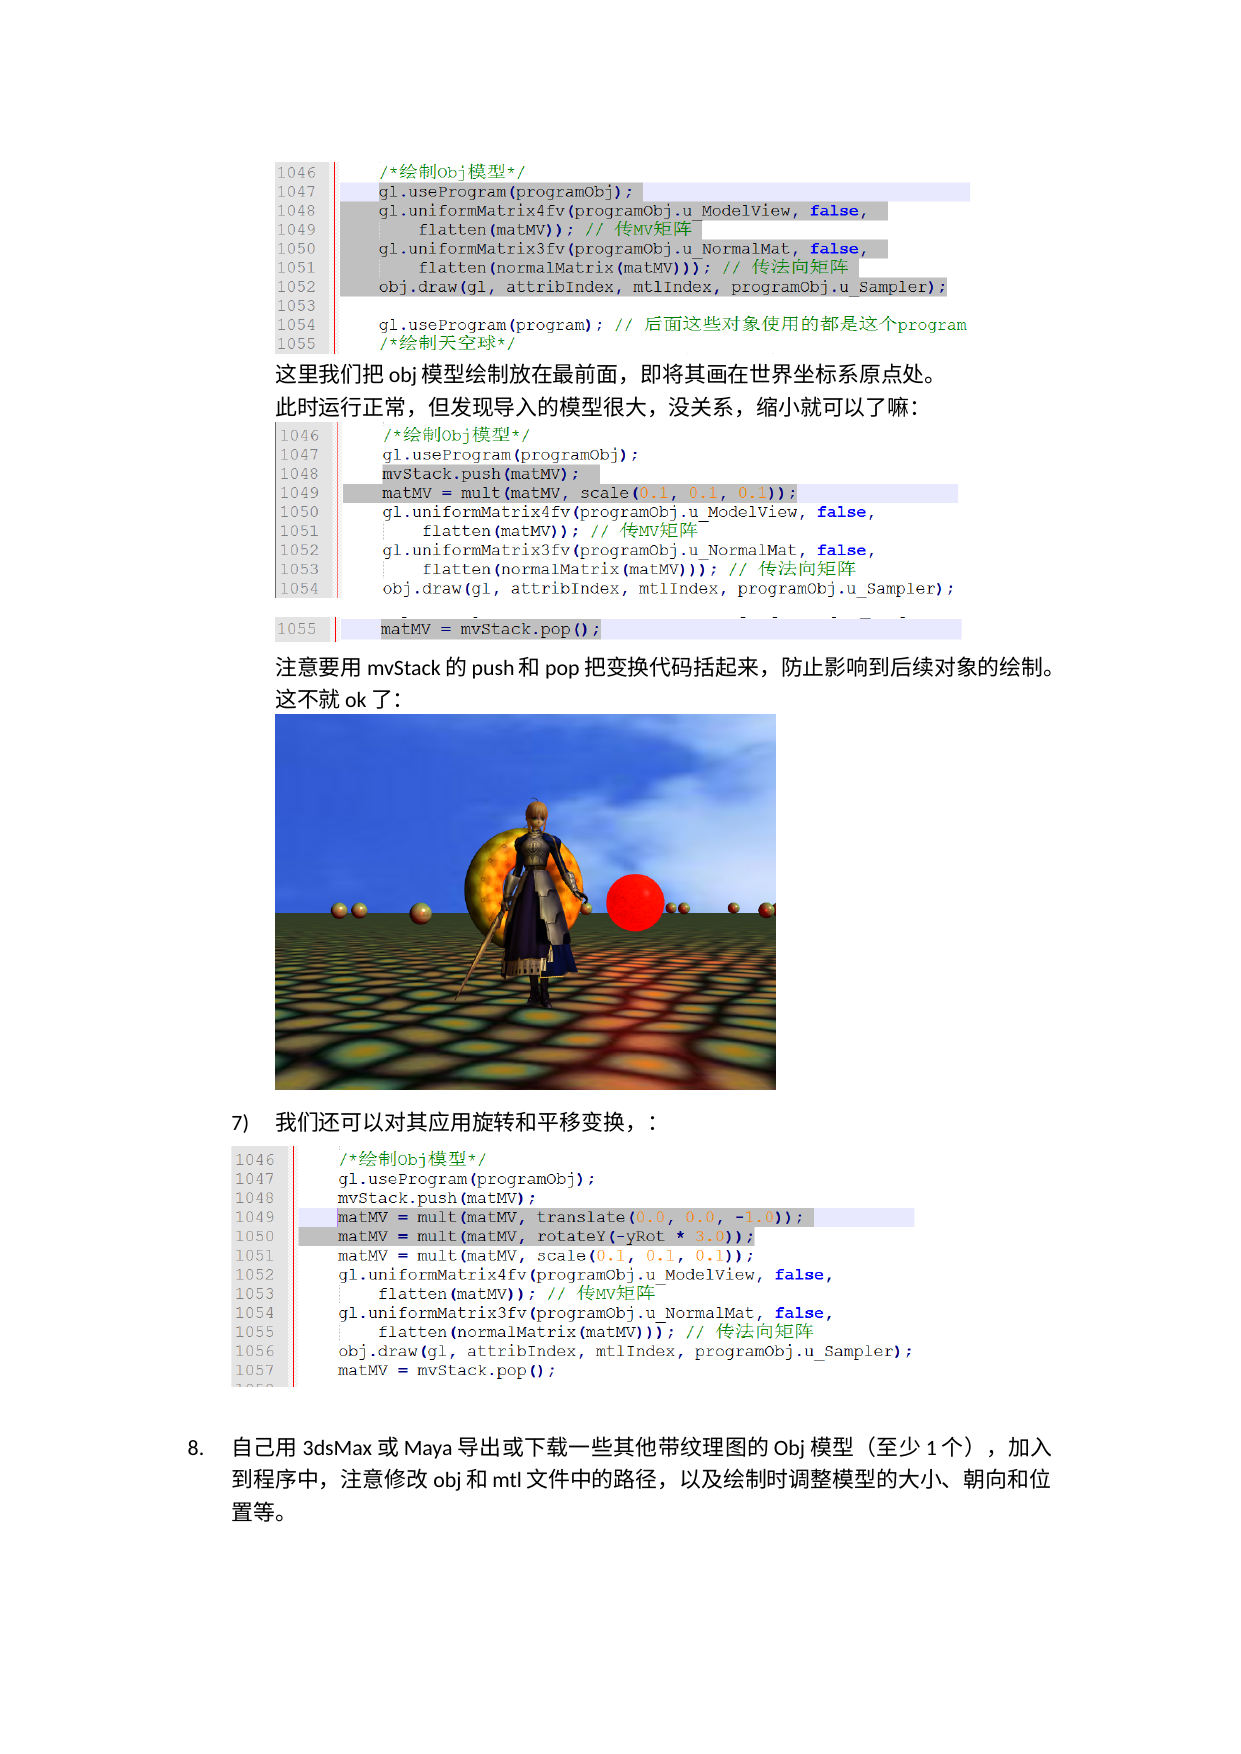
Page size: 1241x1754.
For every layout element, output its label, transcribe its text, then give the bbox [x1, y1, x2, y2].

text 这里我们把obj模型绘制放在最前面，即将其画在世界坐标系原点处。 [275, 357, 1053, 389]
text 注意要用mvStack的push和pop把变换代码括起来，防止影响到后续对象的绘制。 [275, 649, 1053, 682]
picture [275, 162, 971, 354]
picture [275, 714, 776, 1090]
picture [275, 422, 959, 598]
list 我们还可以对其应用旋转和平移变换，： [231, 1104, 1053, 1137]
list 自己用3dsMax或Maya导出或下载一些其他带纹理图的Obj模型（至少1个），加入到程序中，注意修改obj和mtl文件中的路径，以及绘制时调整模型的大小、朝向和位置等。 [187, 1429, 1053, 1527]
picture [231, 1146, 915, 1387]
picture [275, 617, 962, 642]
text 此时运行正常，但发现导入的模型很大，没关系，缩小就可以了嘛： [275, 389, 1053, 422]
text 这不就ok了： [275, 682, 1053, 714]
